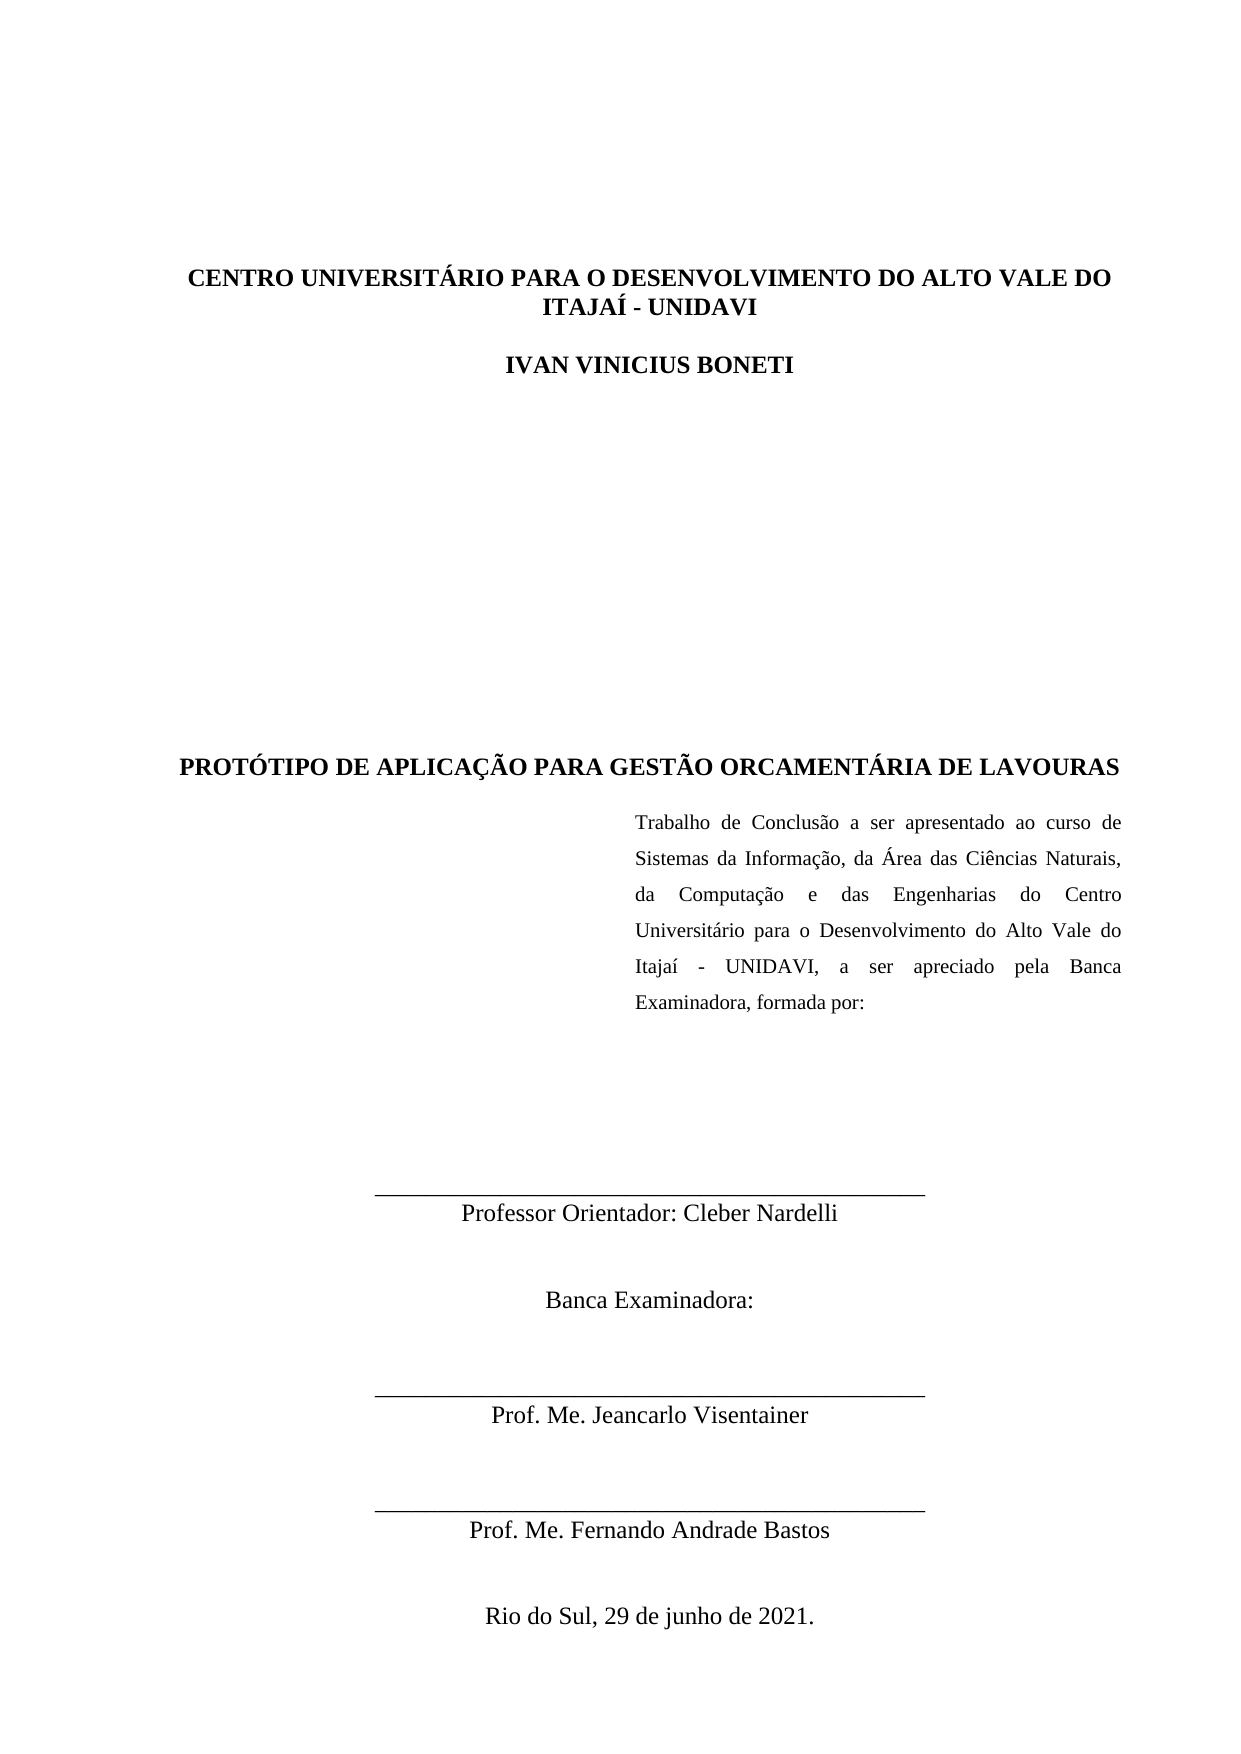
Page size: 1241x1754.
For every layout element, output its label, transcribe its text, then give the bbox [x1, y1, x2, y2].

text ____________________________________________ [177, 1371, 1122, 1400]
text Professor Orientador: Cleber Nardelli [177, 1198, 1122, 1227]
text ____________________________________________ [177, 1486, 1122, 1515]
text Rio do Sul, 29 de junho de 2021. [177, 1601, 1122, 1630]
text Prof. Me. Fernando Andrade Bastos [177, 1515, 1122, 1543]
text protÓTIPO DE APLICAÇÃO para gestão ORCAMENTÁRIA de lavouras [177, 752, 1122, 781]
text CENTRO UNIVERSITÁRIO PARA O DESENVOLVIMENTO DO ALTO VALE DO ITAJAÍ - UNIDAVI [177, 263, 1122, 321]
text Prof. Me. Jeancarlo Visentainer [177, 1400, 1122, 1428]
text IVAN VINICIUS BONETI [177, 350, 1122, 378]
text Banca Examinadora: [177, 1285, 1122, 1313]
text ____________________________________________ [177, 1170, 1122, 1198]
text Trabalho de Conclusão a ser apresentado ao curso de Sistemas da Informação, da Área das Ciências Naturais, da Computação e das Engenharias do Centro Universitário para o Desenvolvimento do Alto Vale do Itajaí - UNIDAVI, a ser apreciado pela Banca Examinadora, formada por: [635, 810, 1122, 1014]
